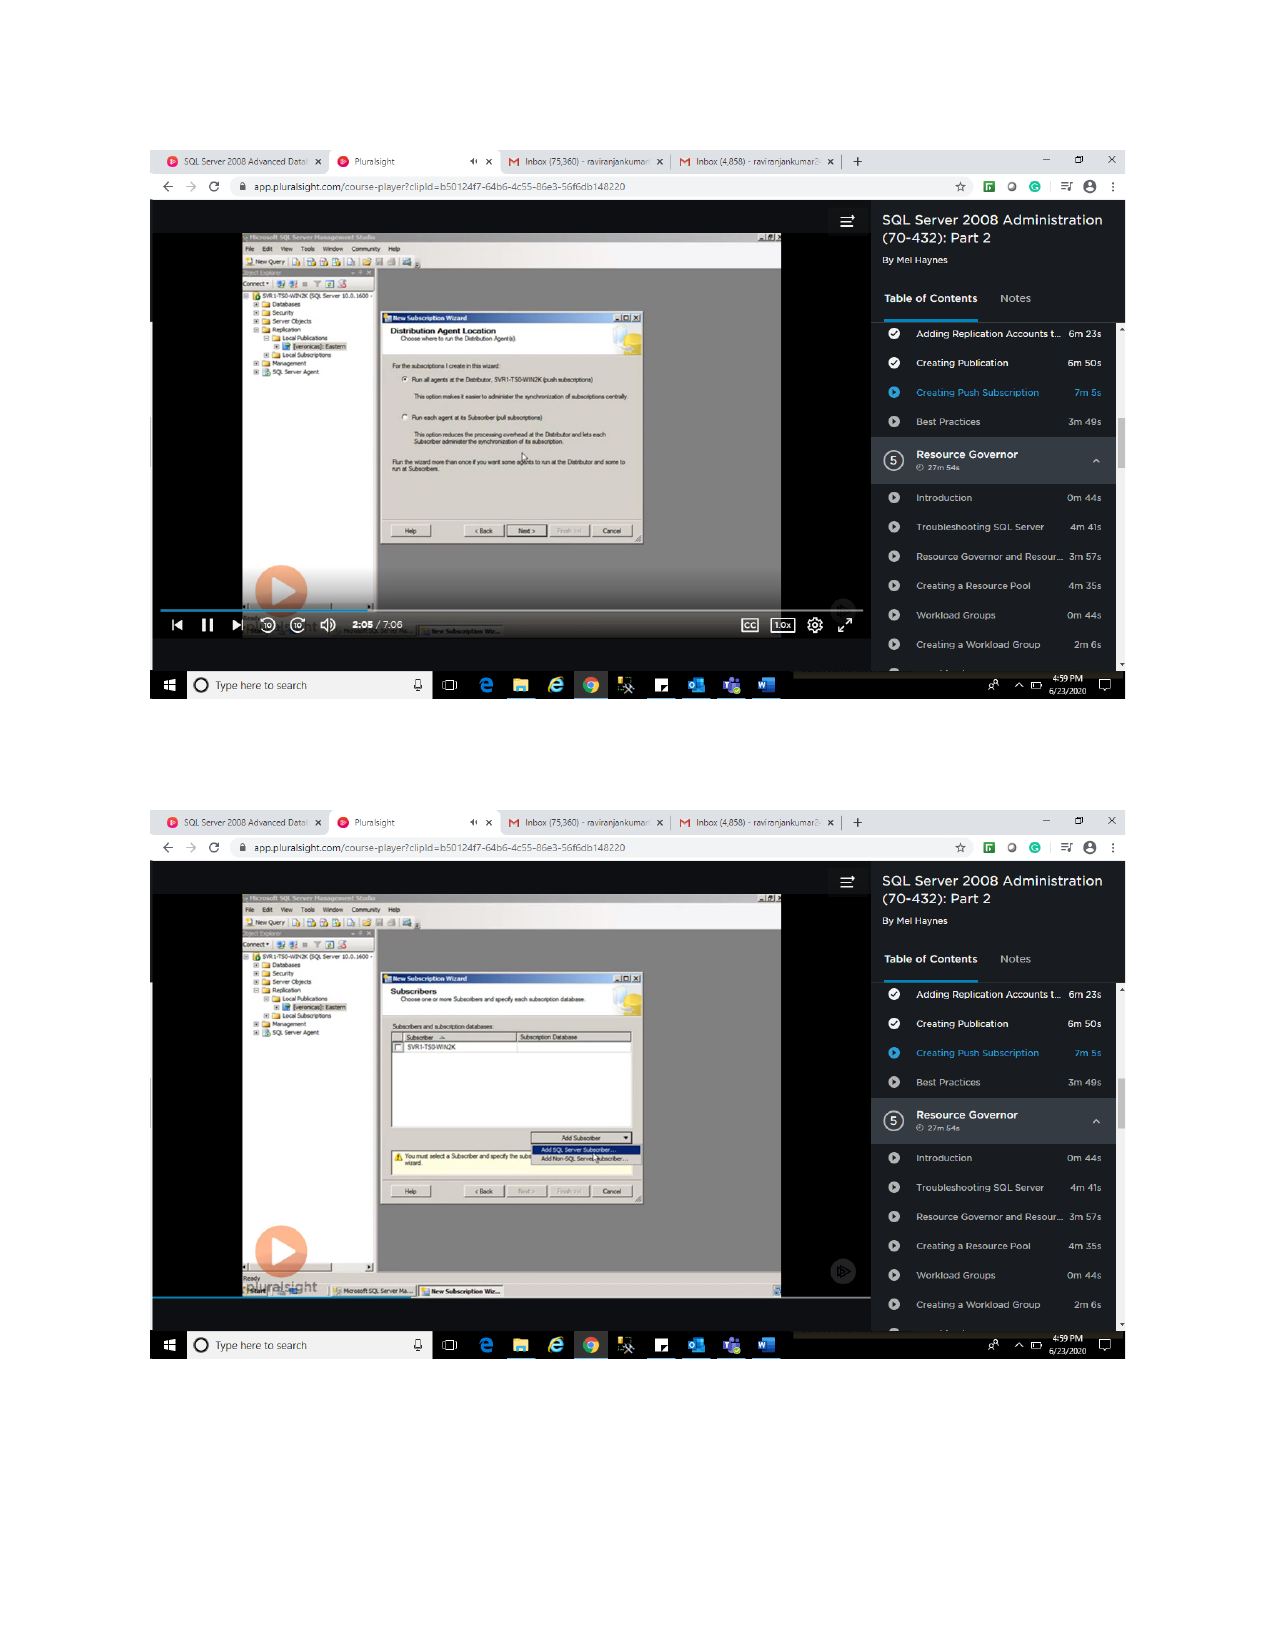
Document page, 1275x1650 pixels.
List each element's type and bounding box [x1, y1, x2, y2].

picture [150, 150, 1125, 699]
picture [150, 810, 1125, 1359]
